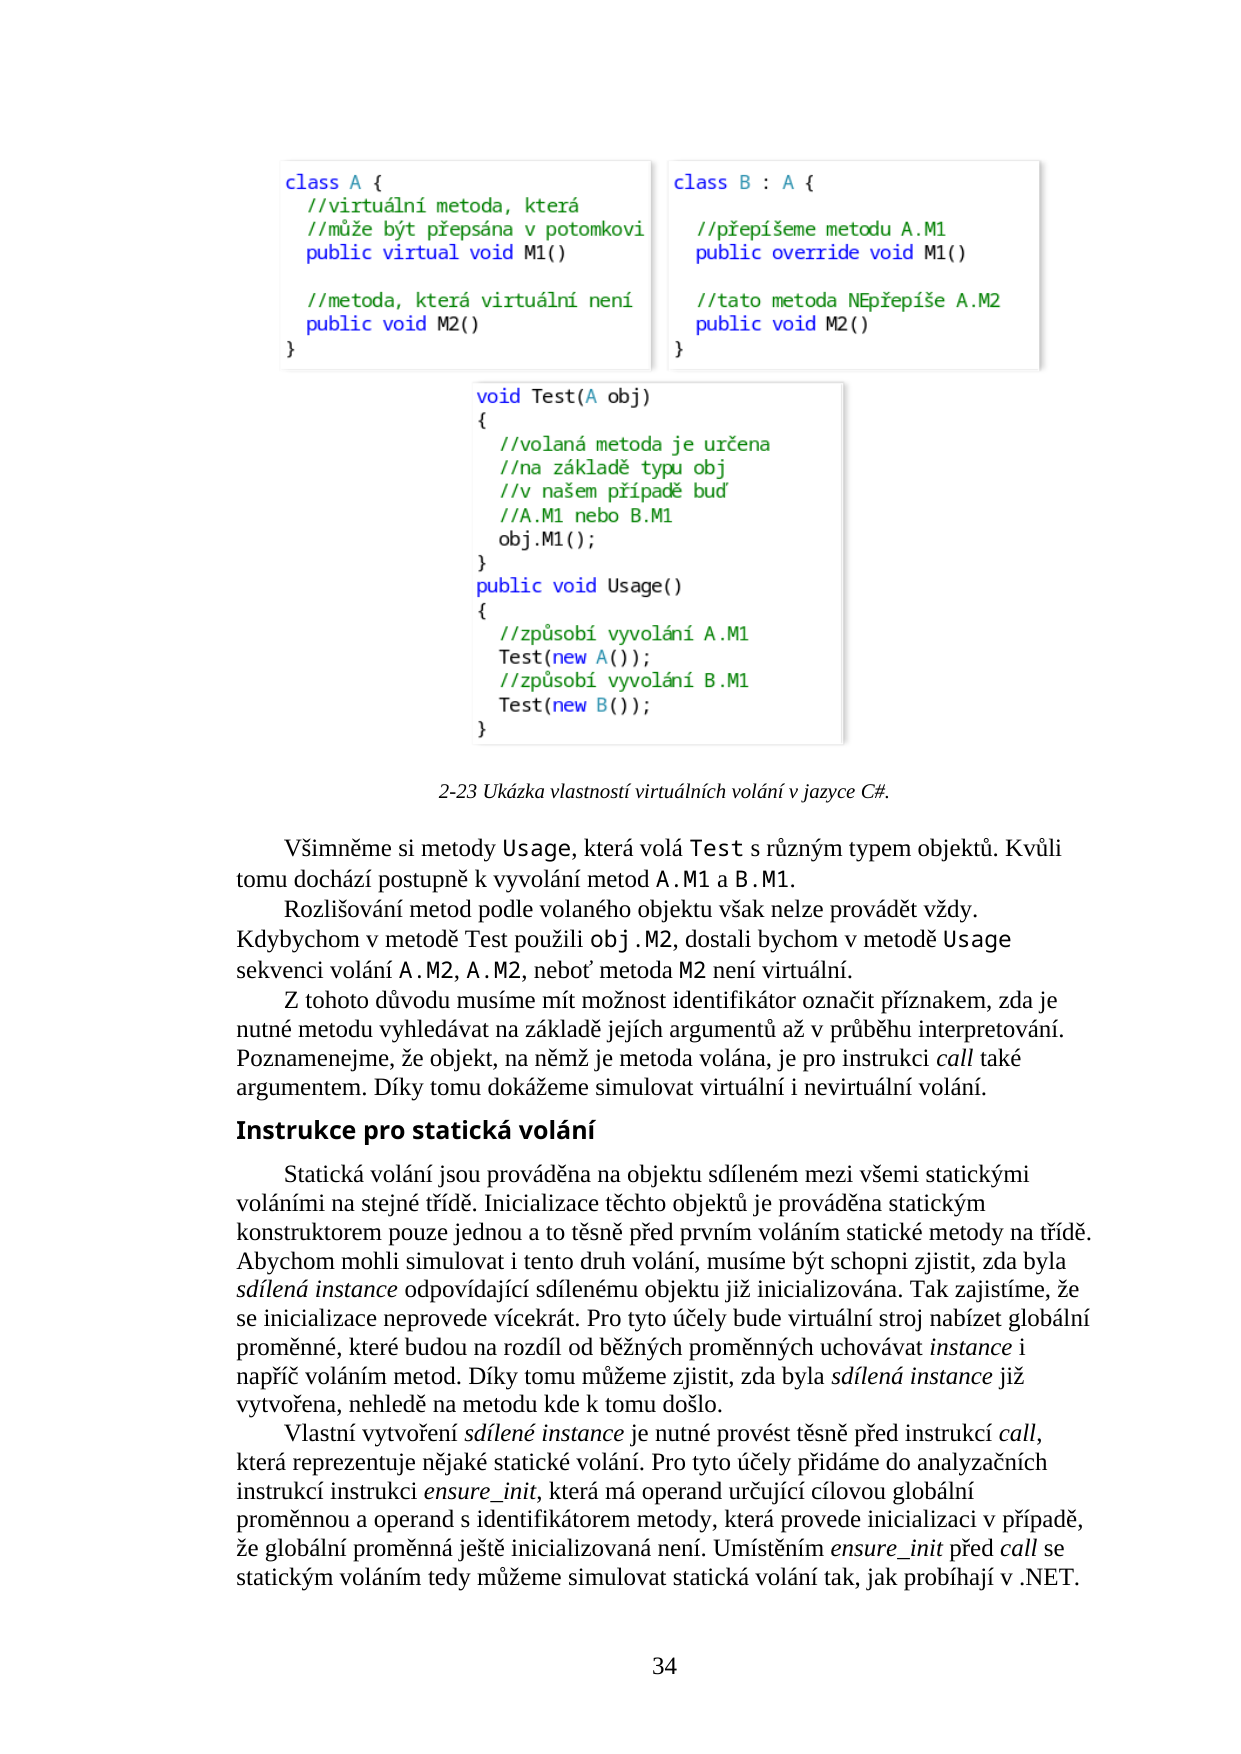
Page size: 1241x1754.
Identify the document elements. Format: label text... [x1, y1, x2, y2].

text Statická volání jsou prováděna na objektu sdíleném mezi všemi statickými voláními na stejné třídě. Inicializace těchto objektů je prováděna statickým konstruktorem pouze jednou a to těsně před prvním voláním statické metody na třídě. Abychom mohli simulovat i tento druh volání, musíme být schopni zjistit, zda byla sdílená instance odpovídající sdílenému objektu již inicializována. Tak zajistíme, že se inicializace neprovede vícekrát. Pro tyto účely bude virtuální stroj nabízet globální proměnné, které budou na rozdíl od běžných proměnných uchovávat instance i napříč voláním metod. Díky tomu můžeme zjistit, zda byla sdílená instance již vytvořena, nehledě na metodu kde k tomu došlo. [236, 1159, 1092, 1418]
text Všimněme si metody Usage, která volá Test s různým typem objektů. Kvůli tomu dochází postupně k vyvolání metod A.M1 a B.M1. [236, 832, 1092, 894]
text Z tohoto důvodu musíme mít možnost identifikátor označit příznakem, zda je nutné metodu vyhledávat na základě jejích argumentů až v průběhu interpretování. Poznamenejme, že objekt, na němž je metoda volána, je pro instrukci call také argumentem. Díky tomu dokážeme simulovat virtuální i nevirtuální volání. [236, 985, 1092, 1100]
text Instrukce pro statická volání [236, 1113, 1092, 1147]
text Rozlišování metod podle volaného objektu však nelze provádět vždy. Kdybychom v metodě Test použili obj.M2, dostali bychom v metodě Usage sekvenci volání A.M2, A.M2, neboť metoda M2 není virtuální. [236, 894, 1092, 985]
text Vlastní vytvoření sdílené instance je nutné provést těsně před instrukcí call, která reprezentuje nějaké statické volání. Pro tyto účely přidáme do analyzačních instrukcí instrukci ensure_init, která má operand určující cílovou globální proměnnou a operand s identifikátorem metody, která provede inicializaci v případě, že globální proměnná ještě inicializovaná není. Umístěním ensure_init před call se statickým voláním tedy můžeme simulovat statická volání tak, jak probíhají v .NET. [236, 1418, 1092, 1591]
